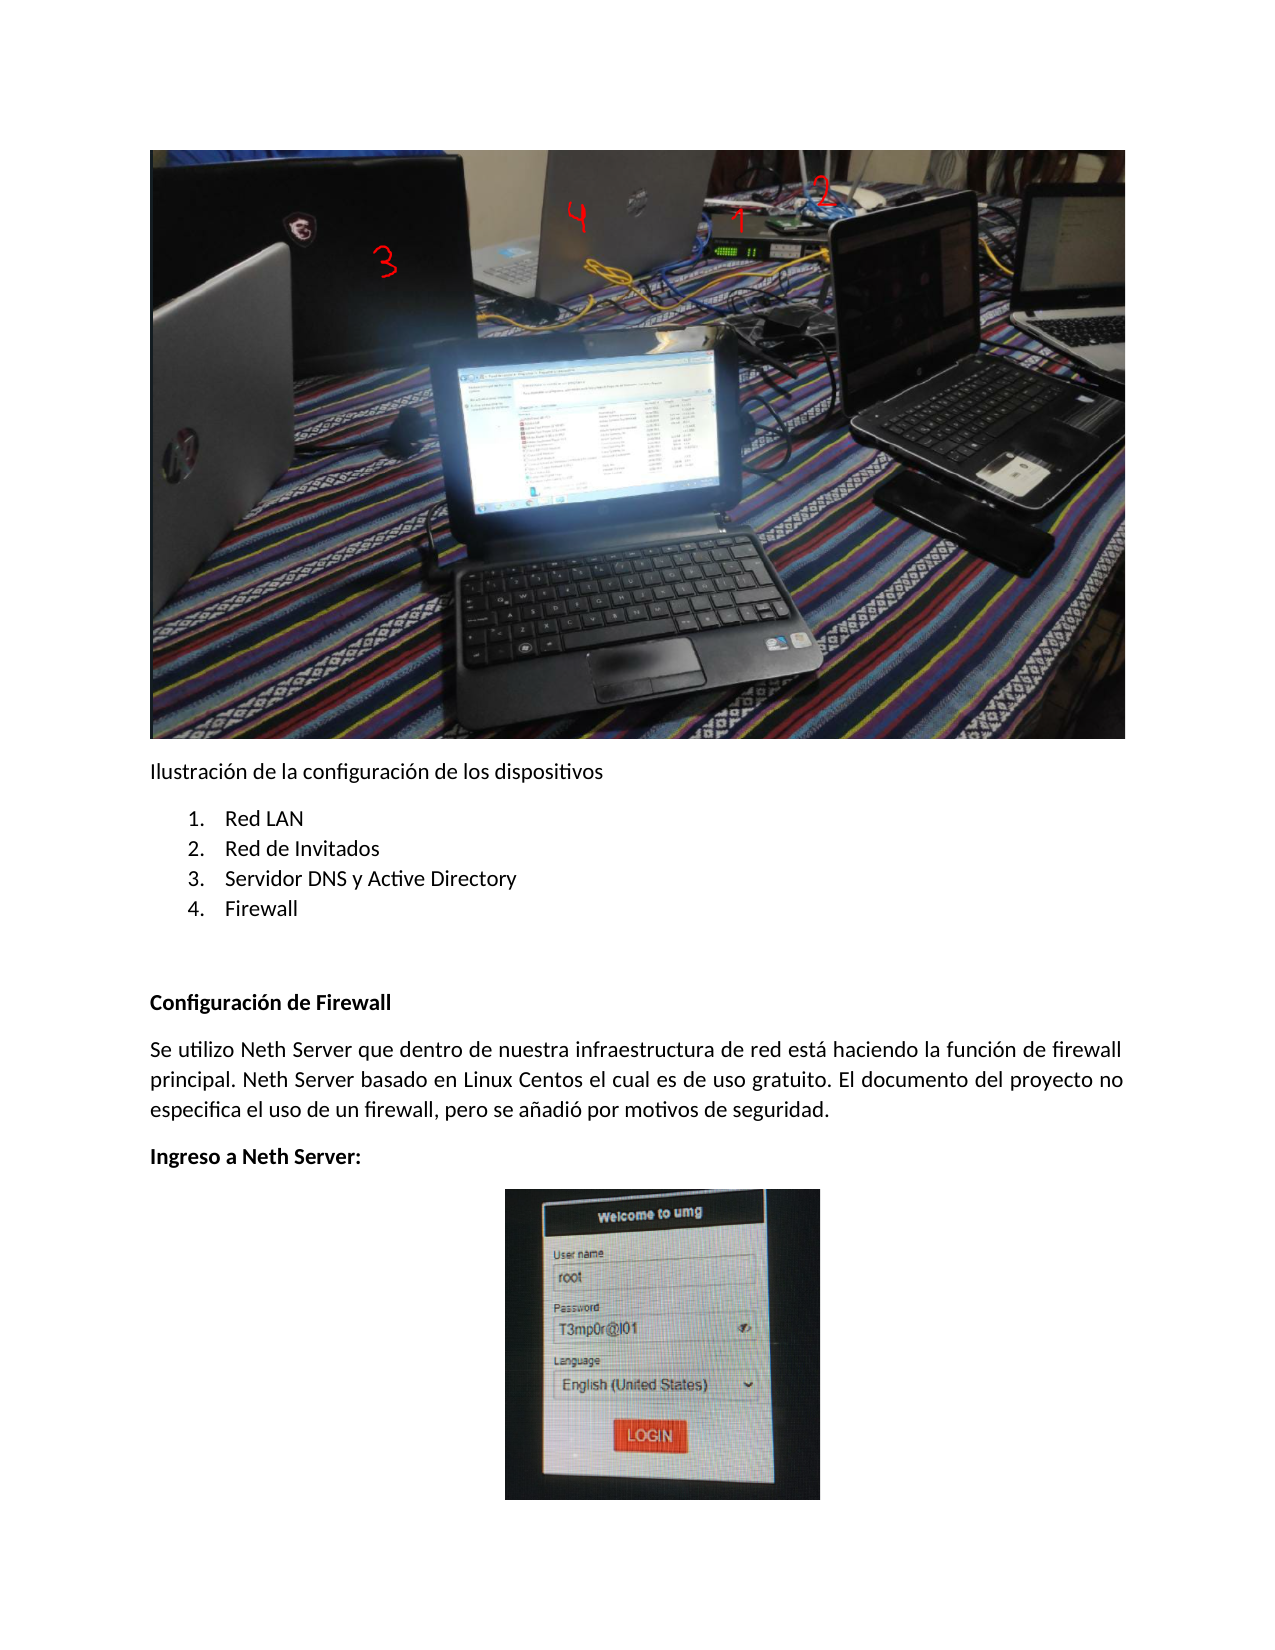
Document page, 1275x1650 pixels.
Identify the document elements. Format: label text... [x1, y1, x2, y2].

text Se utilizo Neth Server que dentro de nuestra infraestructura de red está haciendo la función de firewall principal. Neth Server basado en Linux Centos el cual es de uso gratuito. El documento del proyecto no especifica el uso de un firewall, pero se añadió por motivos de seguridad. [150, 1035, 1125, 1124]
list Servidor DNS y Active Directory [187, 864, 1125, 892]
text Ingreso a Neth Server: [150, 1142, 1125, 1171]
list Red de Invitados [187, 834, 1125, 862]
picture [505, 1189, 821, 1500]
list Firewall [187, 894, 1125, 923]
list Red LAN [187, 804, 1125, 832]
picture [150, 150, 1125, 739]
text Ilustración de la configuración de los dispositivos [150, 757, 1125, 785]
text Configuración de Firewall [150, 988, 1125, 1016]
